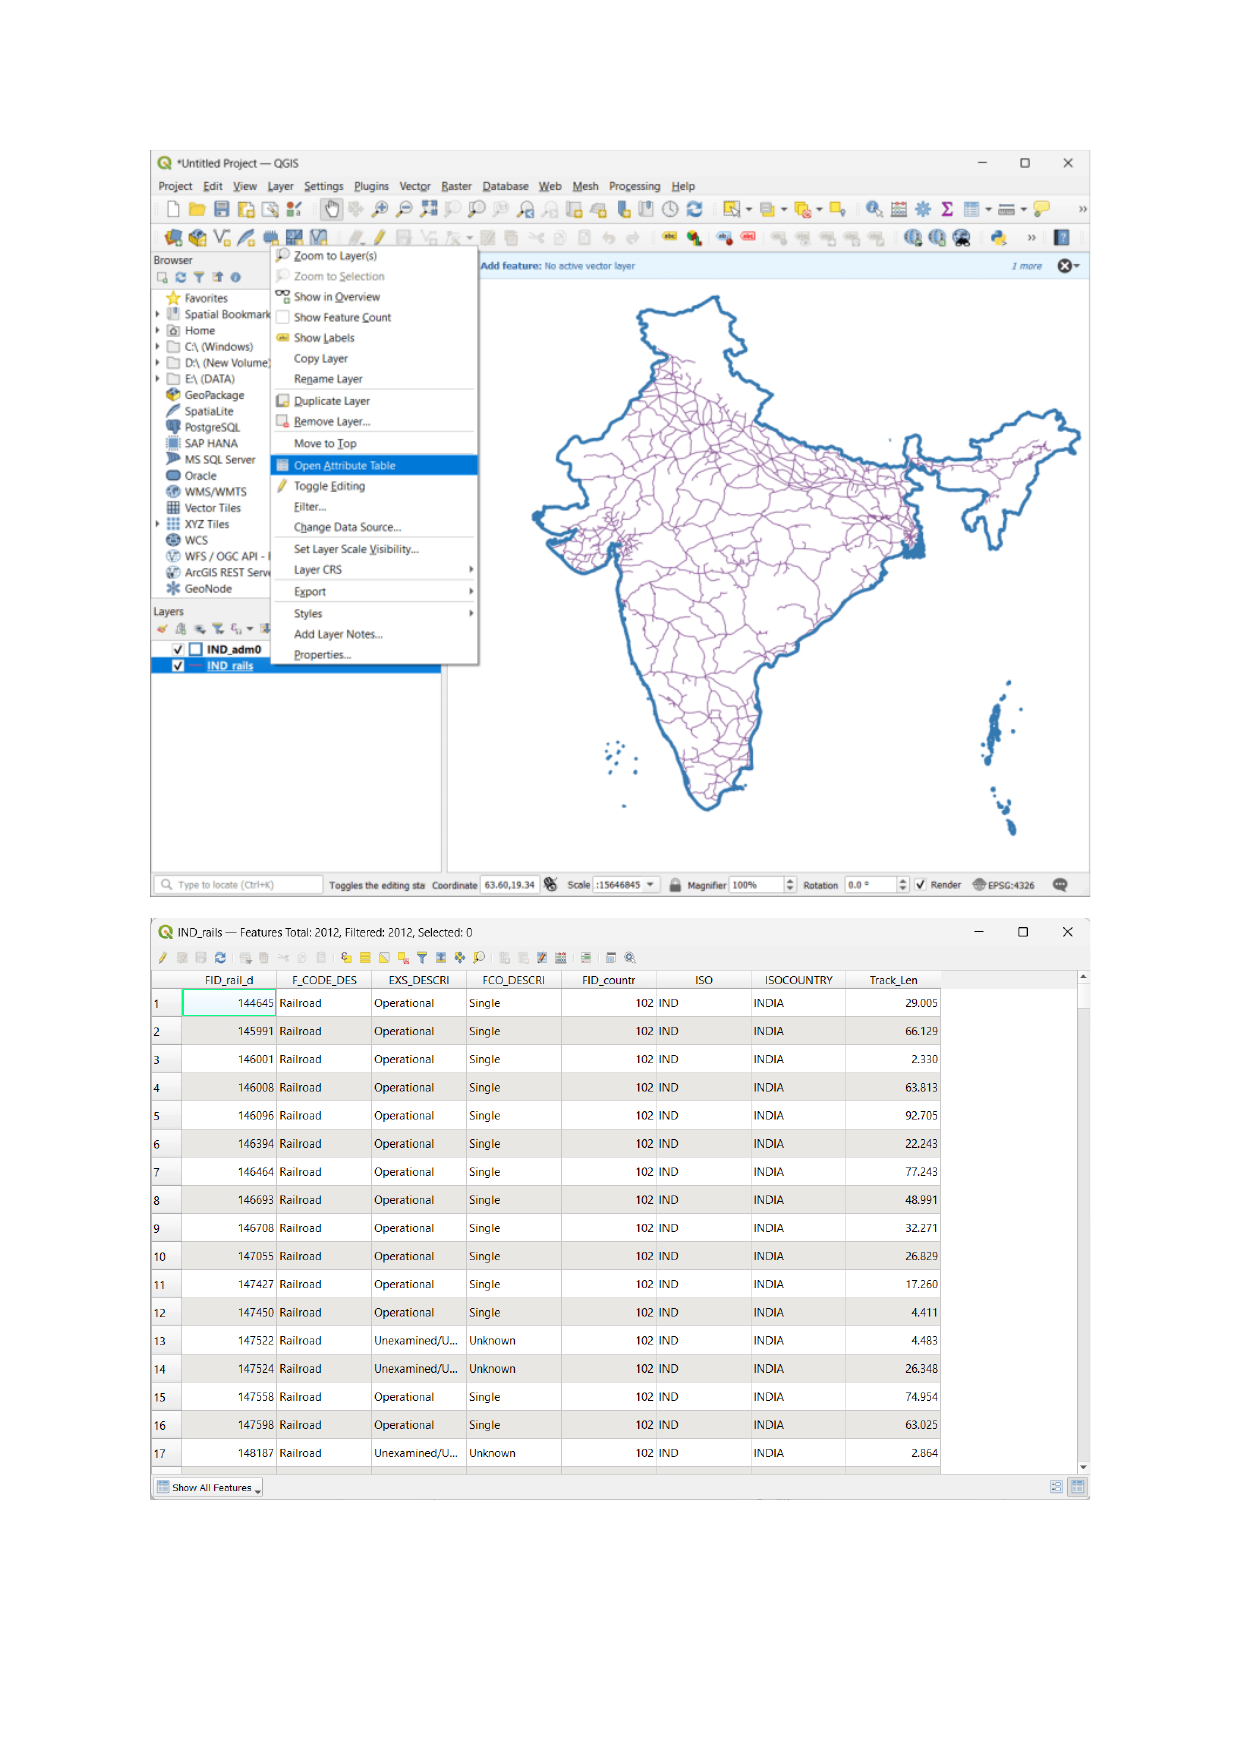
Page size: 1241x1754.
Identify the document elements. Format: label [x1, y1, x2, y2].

picture [150, 150, 1091, 897]
picture [150, 918, 1091, 1500]
